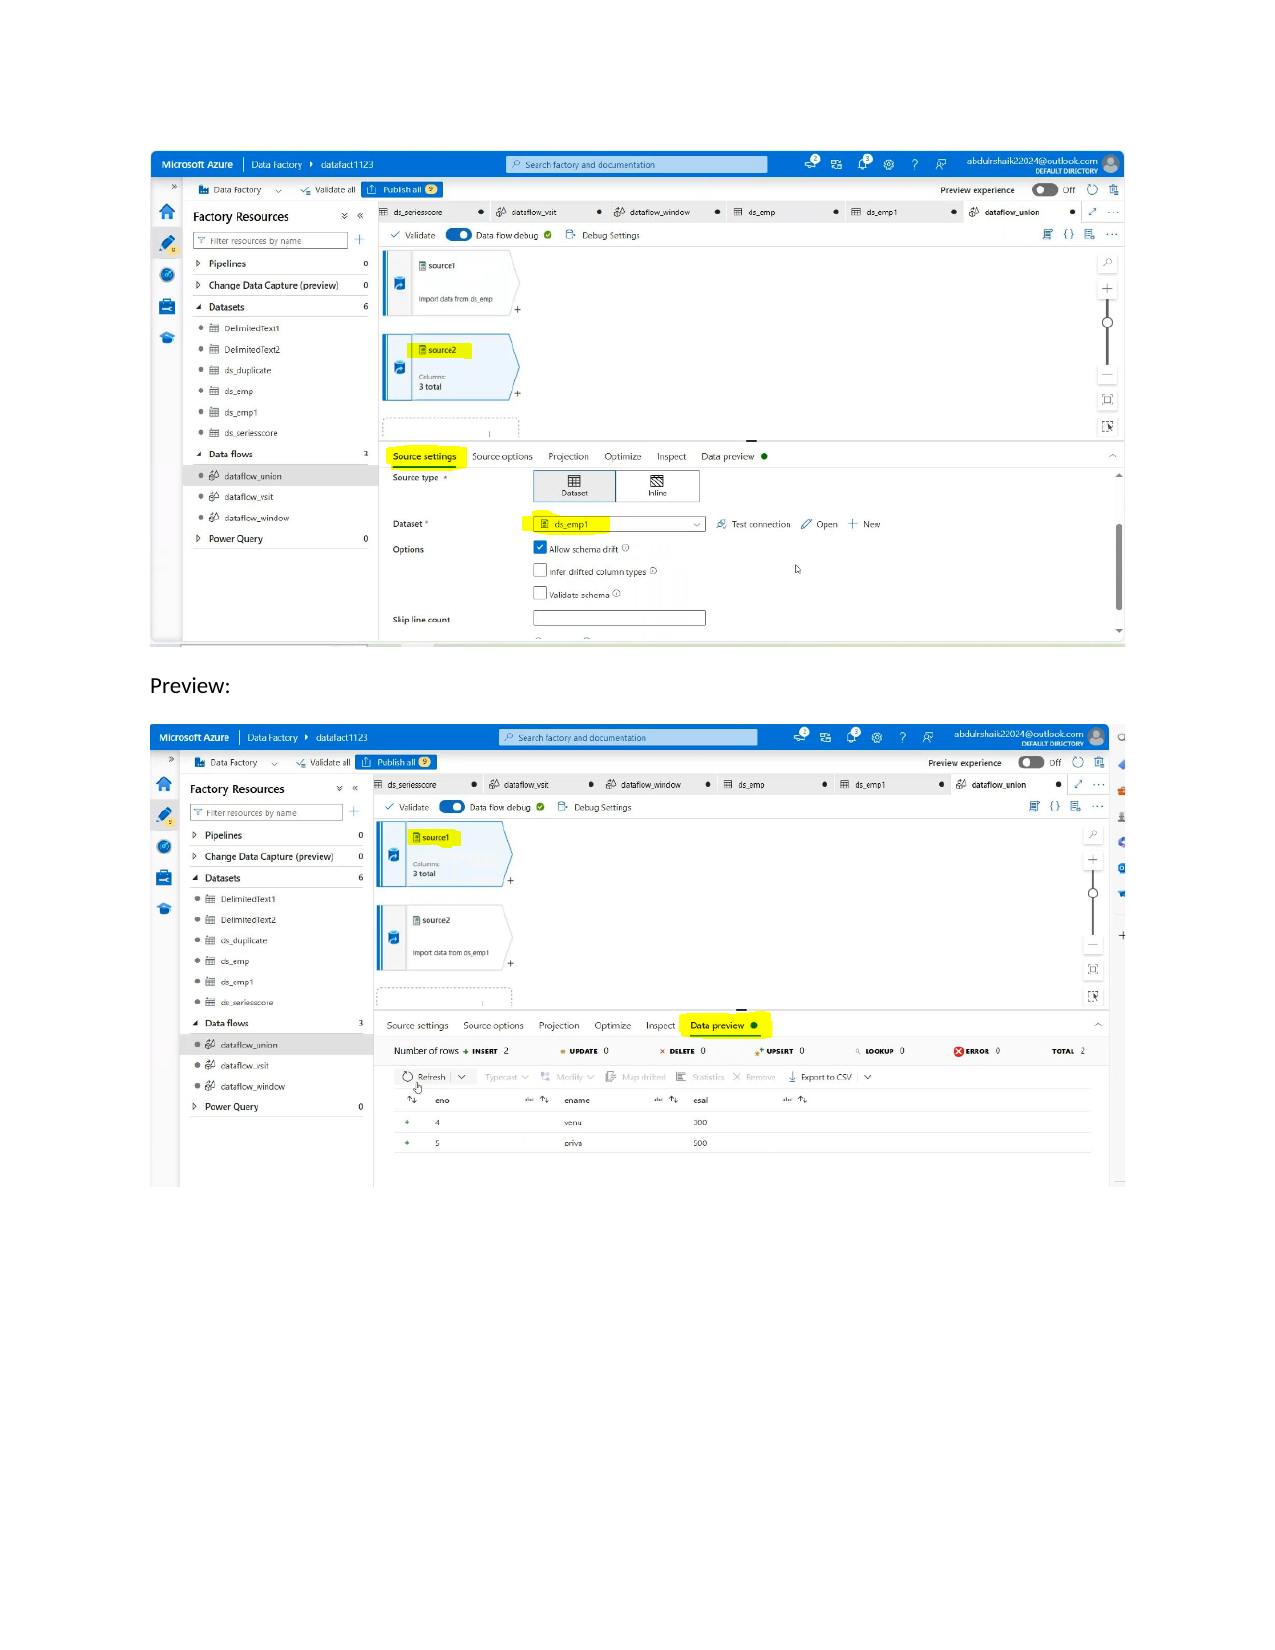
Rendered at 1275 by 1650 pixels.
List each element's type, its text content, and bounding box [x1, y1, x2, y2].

picture [150, 150, 1125, 647]
picture [150, 724, 1125, 1187]
text Preview: [150, 671, 1125, 699]
